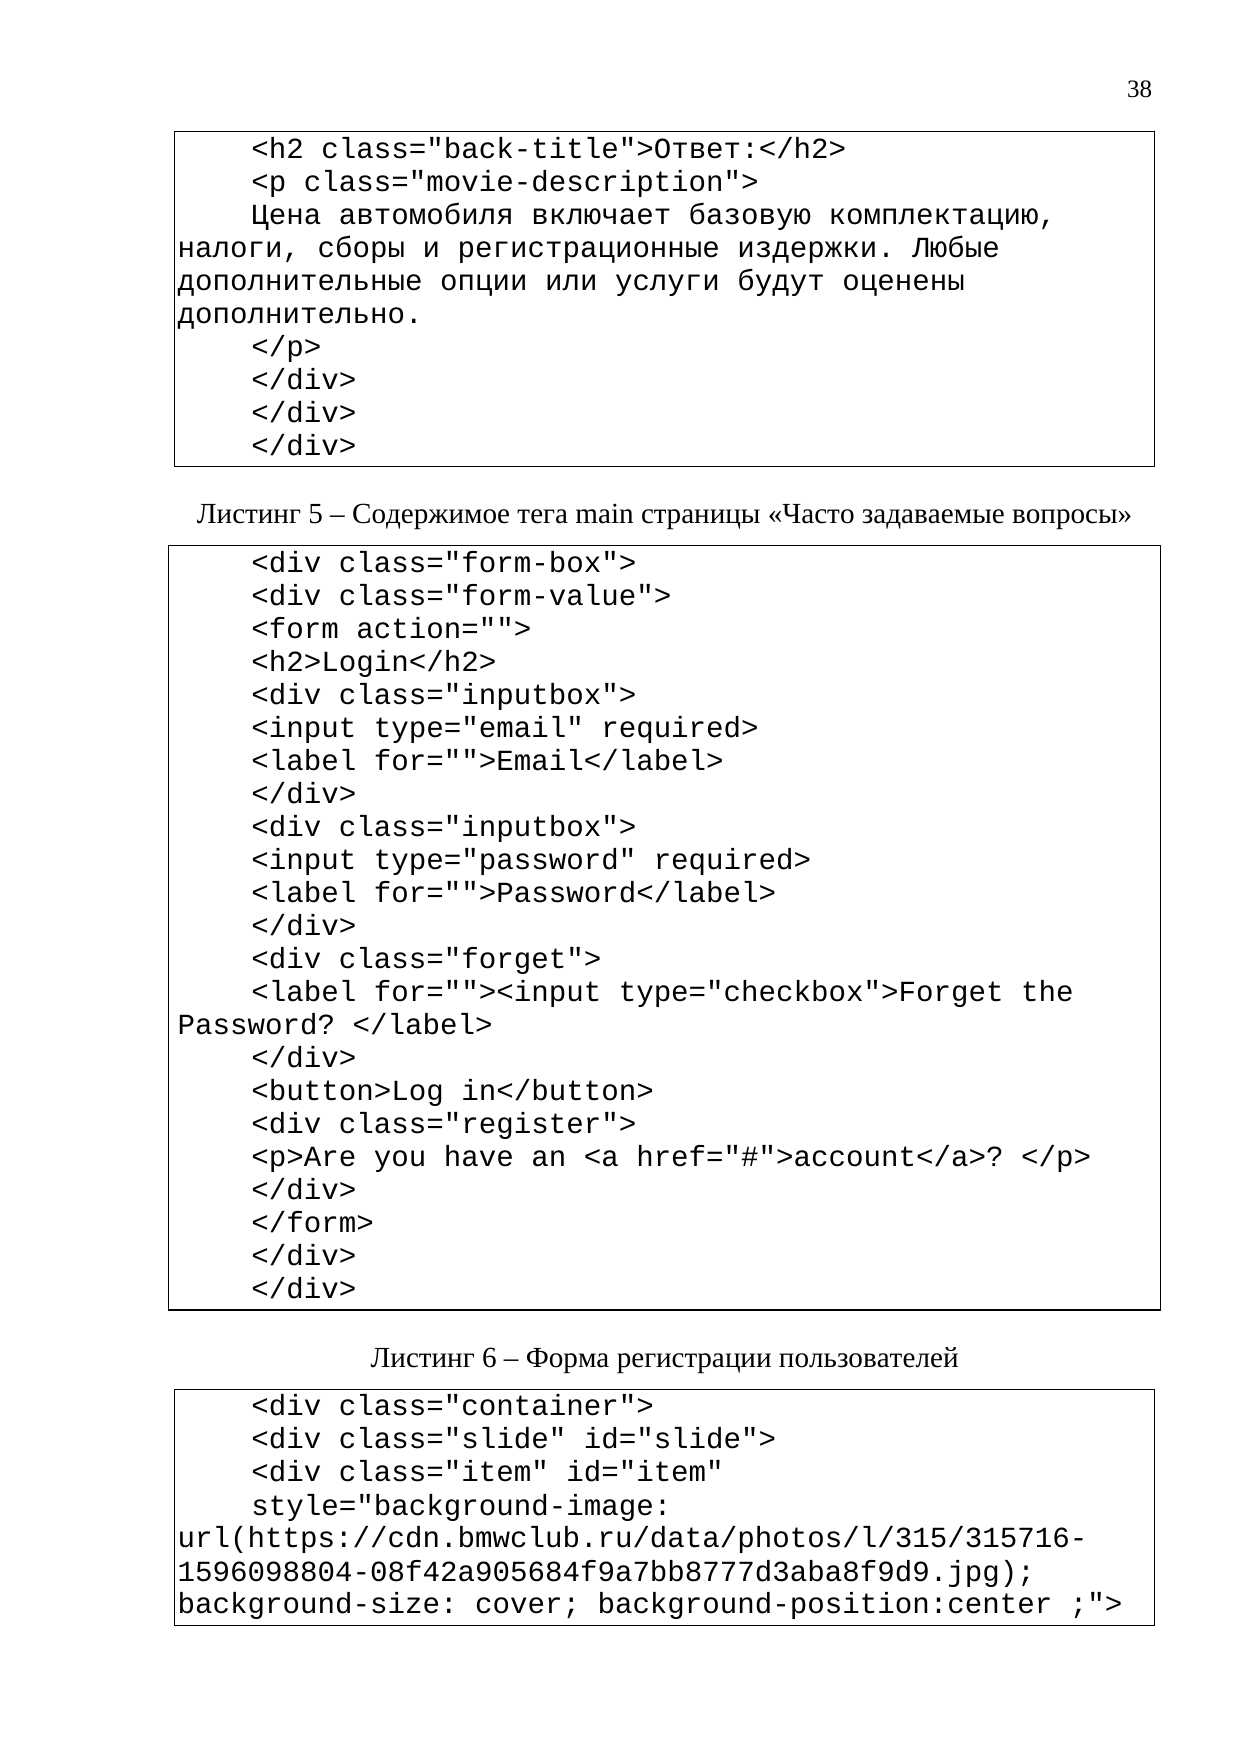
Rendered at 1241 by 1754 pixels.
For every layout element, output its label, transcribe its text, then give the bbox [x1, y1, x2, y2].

text <div class="inputbox"> [177, 812, 1152, 845]
text </div> [169, 1271, 1160, 1309]
text </div> [177, 1175, 1152, 1208]
text <h2>Login</h2> [177, 647, 1152, 680]
text Цена автомобиля включает базовую комплектацию, налоги, сборы и регистрационные издержки. Любые дополнительные опции или услуги будут оценены дополнительно. [177, 200, 1152, 332]
text <label for=""><input type="checkbox">Forget the Password? </label> [177, 977, 1152, 1043]
text </div> [177, 1241, 1152, 1271]
text Листинг 6 – Форма регистрации пользователей [177, 1340, 1152, 1373]
text <div class="form-value"> [177, 581, 1152, 614]
text Листинг 5 – Содержимое тега main страницы «Часто задаваемые вопросы» [177, 496, 1152, 530]
text </div> [177, 1043, 1152, 1076]
text <input type="password" required> [177, 845, 1152, 878]
text <div class="form-box"> [169, 546, 1160, 581]
text </div> [177, 365, 1152, 398]
text <h2 class="back-title">Ответ:</h2> [175, 132, 1154, 167]
text </form> [177, 1208, 1152, 1241]
text <form action=""> [177, 614, 1152, 647]
text <div class="register"> [177, 1109, 1152, 1142]
text <div class="inputbox"> [177, 680, 1152, 713]
text <div class="slide" id="slide"> [177, 1424, 1152, 1458]
text </div> [177, 398, 1152, 428]
text <p class="movie-description"> [177, 167, 1152, 200]
text </div> [175, 428, 1154, 466]
text </p> [177, 332, 1152, 365]
text <div class="container"> [175, 1390, 1154, 1424]
text </div> [177, 911, 1152, 944]
text <input type="email" required> [177, 713, 1152, 746]
text <label for="">Email</label> [177, 746, 1152, 779]
text </div> [177, 779, 1152, 812]
text style="background-image: url(https://cdn.bmwclub.ru/data/photos/l/315/315716-1596098804-08f42a905684f9a7bb8777d3aba8f9d9.jpg); background-size: cover; background-position:center ;"> [175, 1487, 1154, 1625]
text <label for="">Password</label> [177, 878, 1152, 911]
text <div class="forget"> [177, 944, 1152, 977]
text <div class="item" id="item" [177, 1458, 1152, 1487]
text <button>Log in</button> [177, 1076, 1152, 1109]
text <p>Are you have an <a href="#">account</a>? </p> [177, 1142, 1152, 1175]
